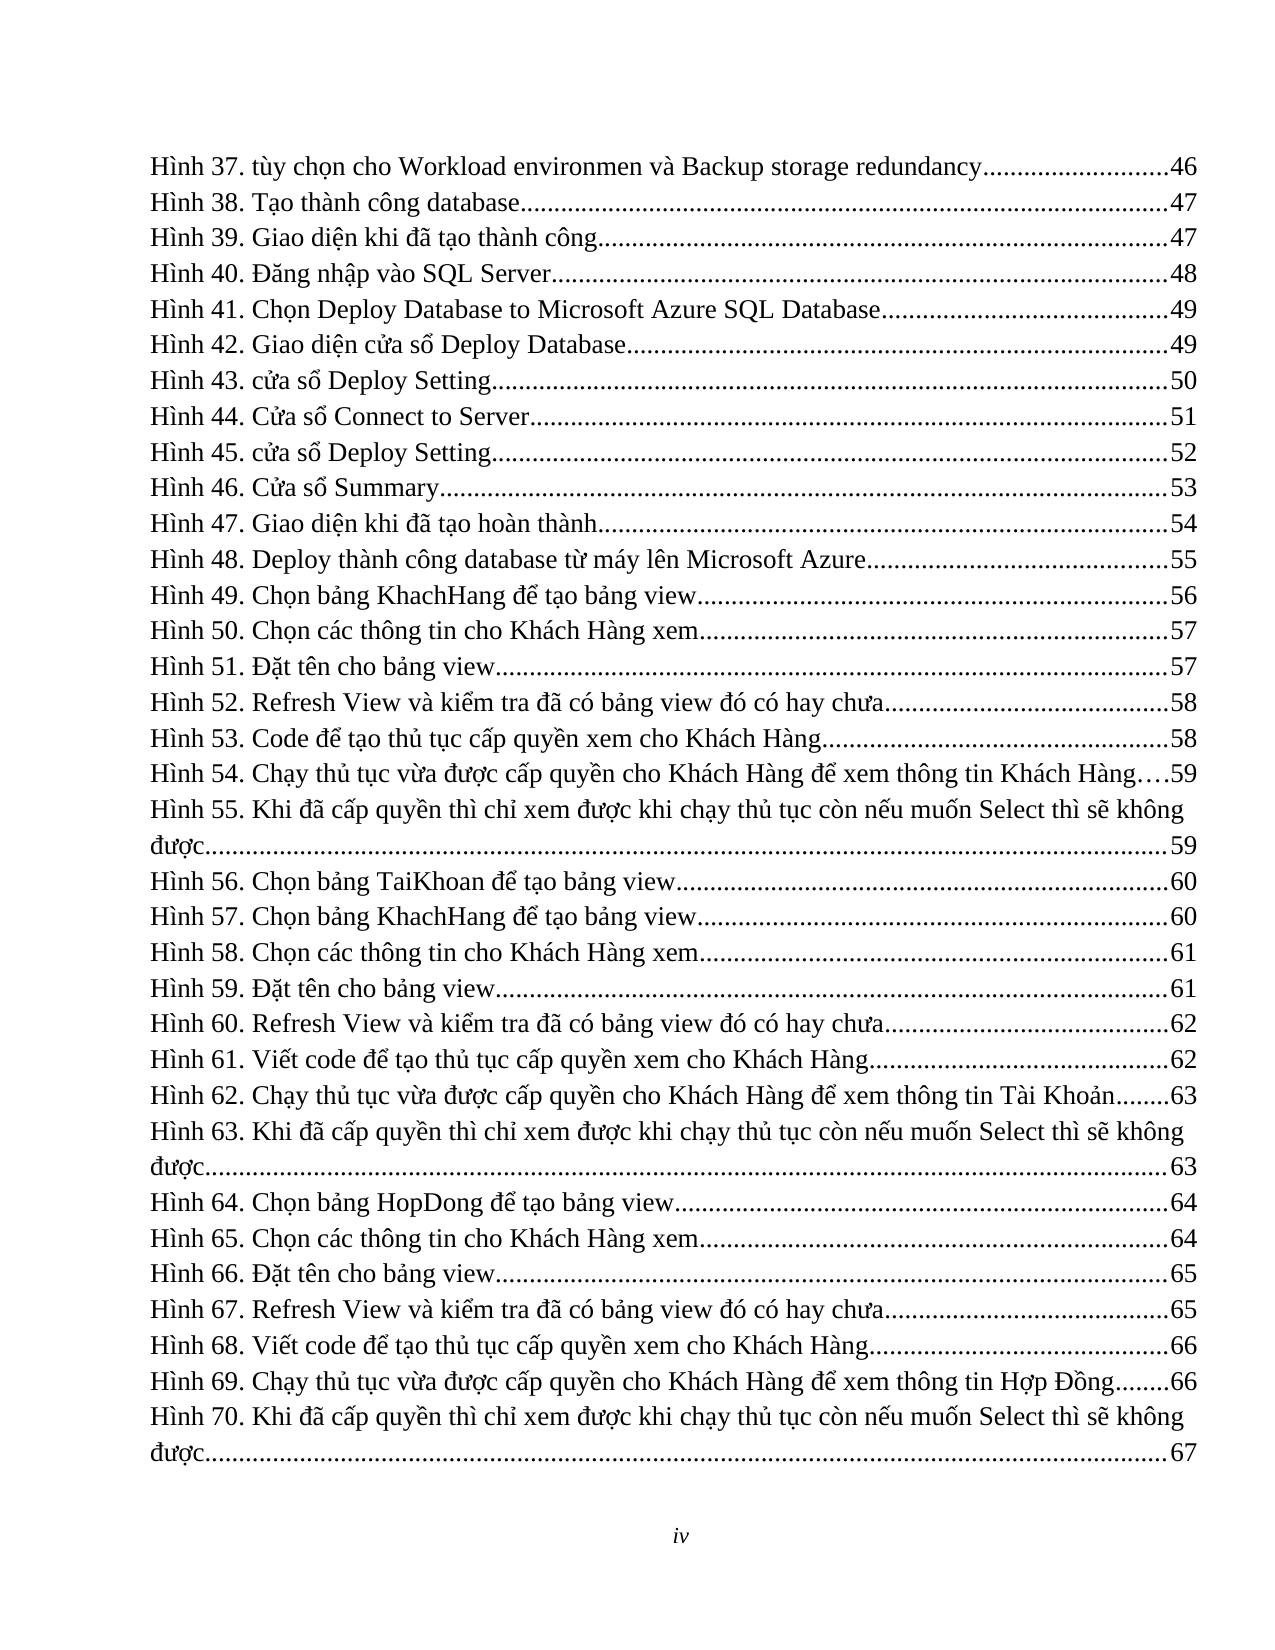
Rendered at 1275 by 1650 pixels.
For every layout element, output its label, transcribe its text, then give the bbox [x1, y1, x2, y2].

text Hình 58. Chọn các thông tin cho Khách Hàng xem 61 [150, 936, 1198, 967]
text Hình 67. Refresh View và kiểm tra đã có bảng view đó có hay chưa 65 [150, 1293, 1198, 1324]
text Hình 56. Chọn bảng TaiKhoan để tạo bảng view 60 [150, 864, 1198, 896]
text Hình 39. Giao diện khi đã tạo thành công 47 [150, 221, 1198, 253]
text Hình 63. Khi đã cấp quyền thì chỉ xem được khi chạy thủ tục còn nếu muốn Select thì sẽ không được 63 [150, 1115, 1198, 1182]
text Hình 47. Giao diện khi đã tạo hoàn thành 54 [150, 507, 1198, 538]
text Hình 41. Chọn Deploy Database to Microsoft Azure SQL Database 49 [150, 293, 1198, 324]
text Hình 64. Chọn bảng HopDong để tạo bảng view 64 [150, 1186, 1198, 1217]
text Hình 69. Chạy thủ tục vừa được cấp quyền cho Khách Hàng để xem thông tin Hợp Đồng 66 [150, 1365, 1198, 1396]
text Hình 45. cửa sổ Deploy Setting 52 [150, 436, 1198, 467]
text Hình 42. Giao diện cửa sổ Deploy Database 49 [150, 329, 1198, 360]
text Hình 54. Chạy thủ tục vừa được cấp quyền cho Khách Hàng để xem thông tin Khách Hàng 59 [150, 757, 1198, 788]
text Hình 38. Tạo thành công database 47 [150, 186, 1198, 217]
text Hình 43. cửa sổ Deploy Setting 50 [150, 364, 1198, 396]
text Hình 44. Cửa sổ Connect to Server 51 [150, 400, 1198, 431]
text Hình 49. Chọn bảng KhachHang để tạo bảng view 56 [150, 579, 1198, 610]
text Hình 52. Refresh View và kiểm tra đã có bảng view đó có hay chưa 58 [150, 686, 1198, 717]
text Hình 40. Đăng nhập vào SQL Server 48 [150, 257, 1198, 288]
text Hình 59. Đặt tên cho bảng view 61 [150, 972, 1198, 1003]
text Hình 60. Refresh View và kiểm tra đã có bảng view đó có hay chưa 62 [150, 1007, 1198, 1039]
text Hình 70. Khi đã cấp quyền thì chỉ xem được khi chạy thủ tục còn nếu muốn Select thì sẽ không được 67 [150, 1401, 1198, 1467]
text Hình 53. Code để tạo thủ tục cấp quyền xem cho Khách Hàng 58 [150, 722, 1198, 753]
text Hình 55. Khi đã cấp quyền thì chỉ xem được khi chạy thủ tục còn nếu muốn Select thì sẽ không được 59 [150, 793, 1198, 860]
text Hình 50. Chọn các thông tin cho Khách Hàng xem 57 [150, 614, 1198, 646]
text Hình 48. Deploy thành công database từ máy lên Microsoft Azure 55 [150, 543, 1198, 574]
text Hình 65. Chọn các thông tin cho Khách Hàng xem 64 [150, 1222, 1198, 1253]
text Hình 37. tùy chọn cho Workload environmen và Backup storage redundancy 46 [150, 150, 1198, 181]
text Hình 66. Đặt tên cho bảng view 65 [150, 1258, 1198, 1289]
text Hình 51. Đặt tên cho bảng view 57 [150, 650, 1198, 681]
text Hình 68. Viết code để tạo thủ tục cấp quyền xem cho Khách Hàng 66 [150, 1329, 1198, 1360]
text Hình 61. Viết code để tạo thủ tục cấp quyền xem cho Khách Hàng 62 [150, 1043, 1198, 1074]
text Hình 62. Chạy thủ tục vừa được cấp quyền cho Khách Hàng để xem thông tin Tài Khoản 63 [150, 1079, 1198, 1110]
text Hình 46. Cửa sổ Summary 53 [150, 472, 1198, 503]
text Hình 57. Chọn bảng KhachHang để tạo bảng view 60 [150, 900, 1198, 931]
